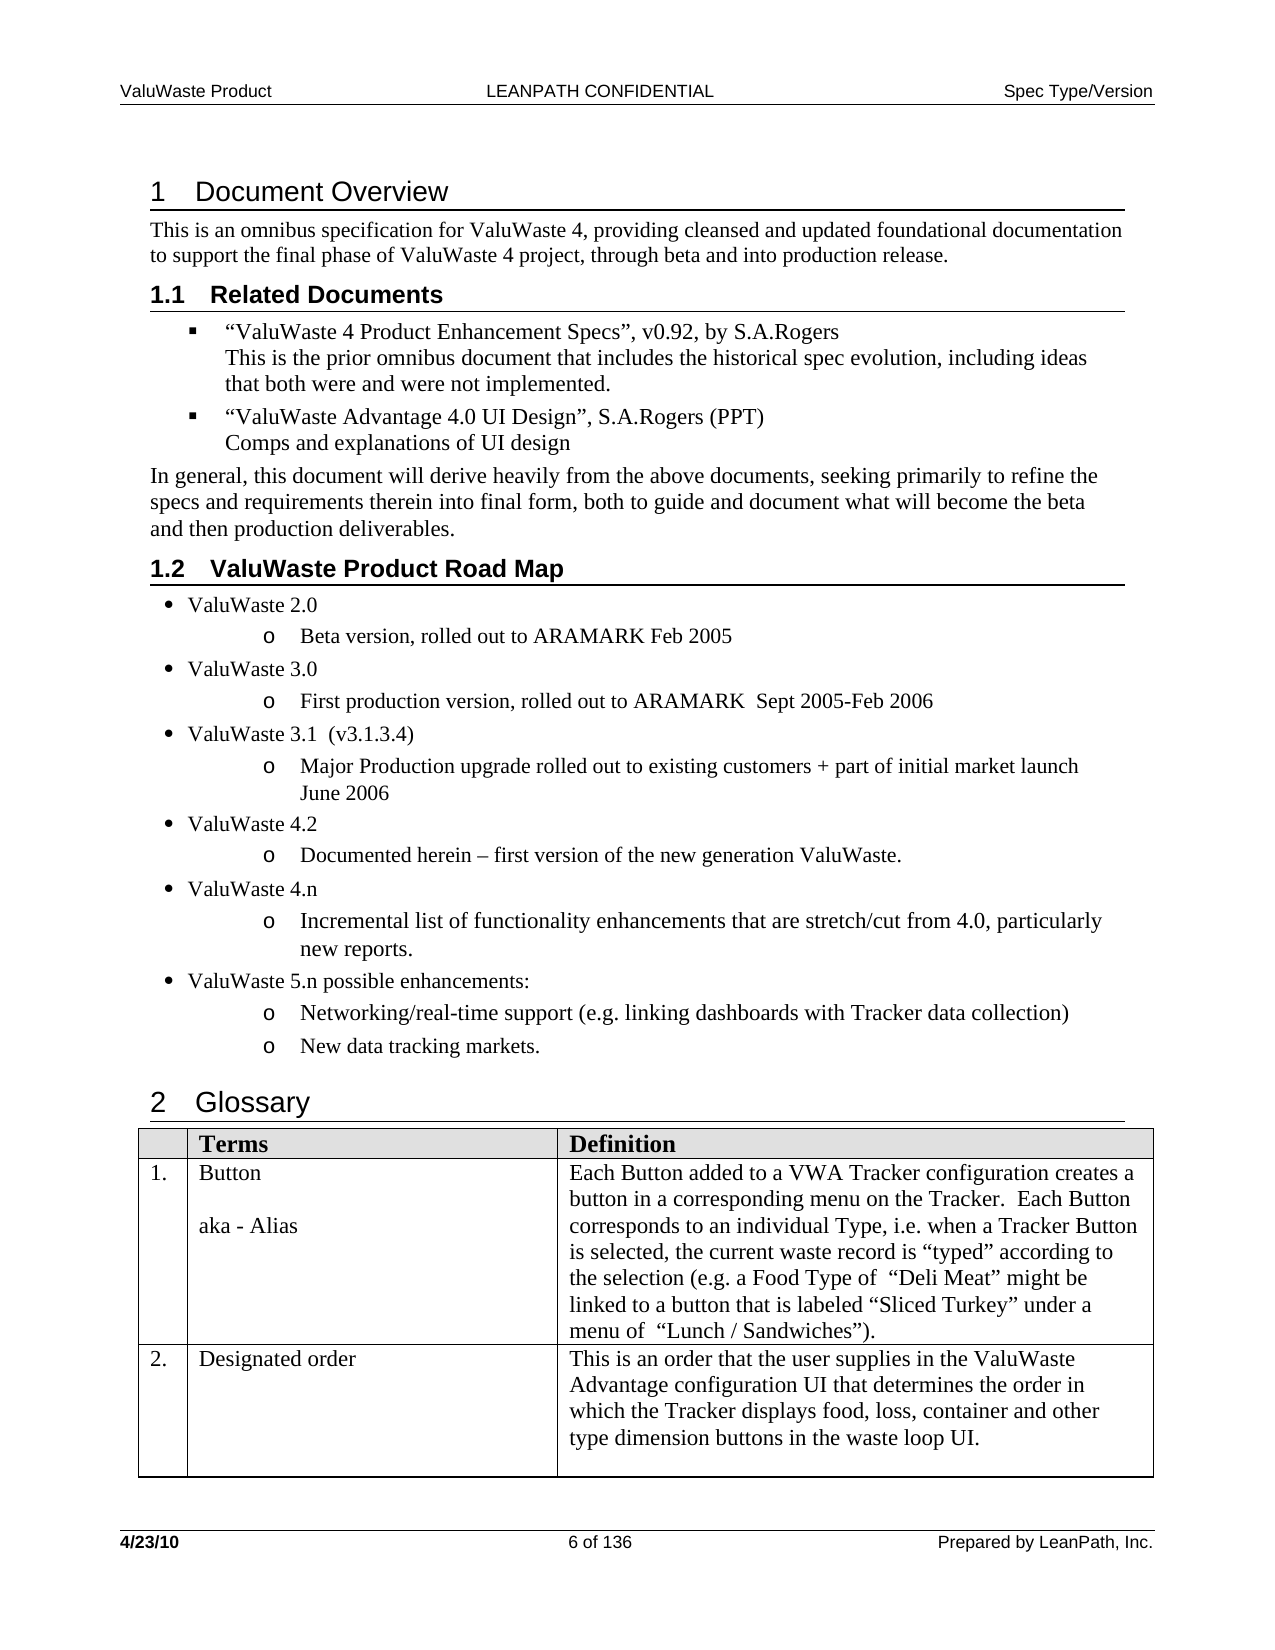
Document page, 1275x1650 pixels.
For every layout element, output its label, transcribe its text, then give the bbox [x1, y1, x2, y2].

text In general, this document will derive heavily from the above documents, seeking primarily to refine the specs and requirements therein into final form, both to guide and document what will become the beta and then production deliverables. [150, 462, 1125, 541]
list ValuWaste 5.n possible enhancements: [165, 968, 1125, 993]
list ValuWaste 4.n [165, 876, 1125, 901]
list “ValuWaste 4 Product Enhancement Specs”, v0.92, by S.A.Rogers This is the prior omnibus document that includes the historical spec evolution, including ideas that both were and were not implemented. [187, 318, 1125, 397]
list ValuWaste 3.1 (v3.1.3.4) [165, 721, 1125, 746]
subtitle Related Documents [150, 280, 1125, 311]
table_cell [139, 1159, 187, 1343]
subtitle Document Overview [150, 175, 1125, 209]
list Incremental list of functionality enhancements that are stretch/cut from 4.0, particularly new reports. [262, 907, 1125, 961]
table_header [139, 1129, 187, 1158]
table_cell Designated order [188, 1345, 557, 1476]
list ValuWaste 2.0 [165, 592, 1125, 617]
list “ValuWaste Advantage 4.0 UI Design”, S.A.Rogers (PPT) Comps and explanations of UI design [187, 403, 1125, 456]
table_header Terms [188, 1129, 557, 1158]
list Networking/real-time support (e.g. linking dashboards with Tracker data collection) [262, 999, 1125, 1027]
list ValuWaste 3.0 [165, 656, 1125, 682]
table_cell [139, 1345, 187, 1476]
list New data tracking markets. [262, 1033, 1125, 1060]
list ValuWaste 4.2 [165, 811, 1125, 836]
table_cell Each Button added to a VWA Tracker configuration creates a button in a corresponding menu on the Tracker. Each Button corresponds to an individual Type, i.e. when a Tracker Button is selected, the current waste record is “typed” according to the selection (e.g. a Food Type of “Deli Meat” might be linked to a button that is labeled “Sliced Turkey” under a menu of “Lunch / Sandwiches”). [558, 1159, 1153, 1343]
table_header Definition [558, 1129, 1153, 1158]
list First production version, rolled out to ARAMARK Sept 2005-Feb 2006 [262, 688, 1125, 715]
table_cell Button aka - Alias [188, 1159, 557, 1343]
list Beta version, rolled out to ARAMARK Feb 2005 [262, 623, 1125, 650]
list Major Production upgrade rolled out to existing customers + part of initial market launch June 2006 [262, 753, 1125, 805]
list Documented herein – first version of the new generation ValuWaste. [262, 842, 1125, 869]
subtitle Glossary [150, 1085, 1125, 1121]
subtitle Map [150, 554, 1125, 584]
text This is an omnibus specification for ValuWaste 4, providing cleansed and updated foundational documentation to support the final phase of ValuWaste 4 project, through beta and into production release. [150, 217, 1125, 267]
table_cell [558, 1345, 1153, 1476]
